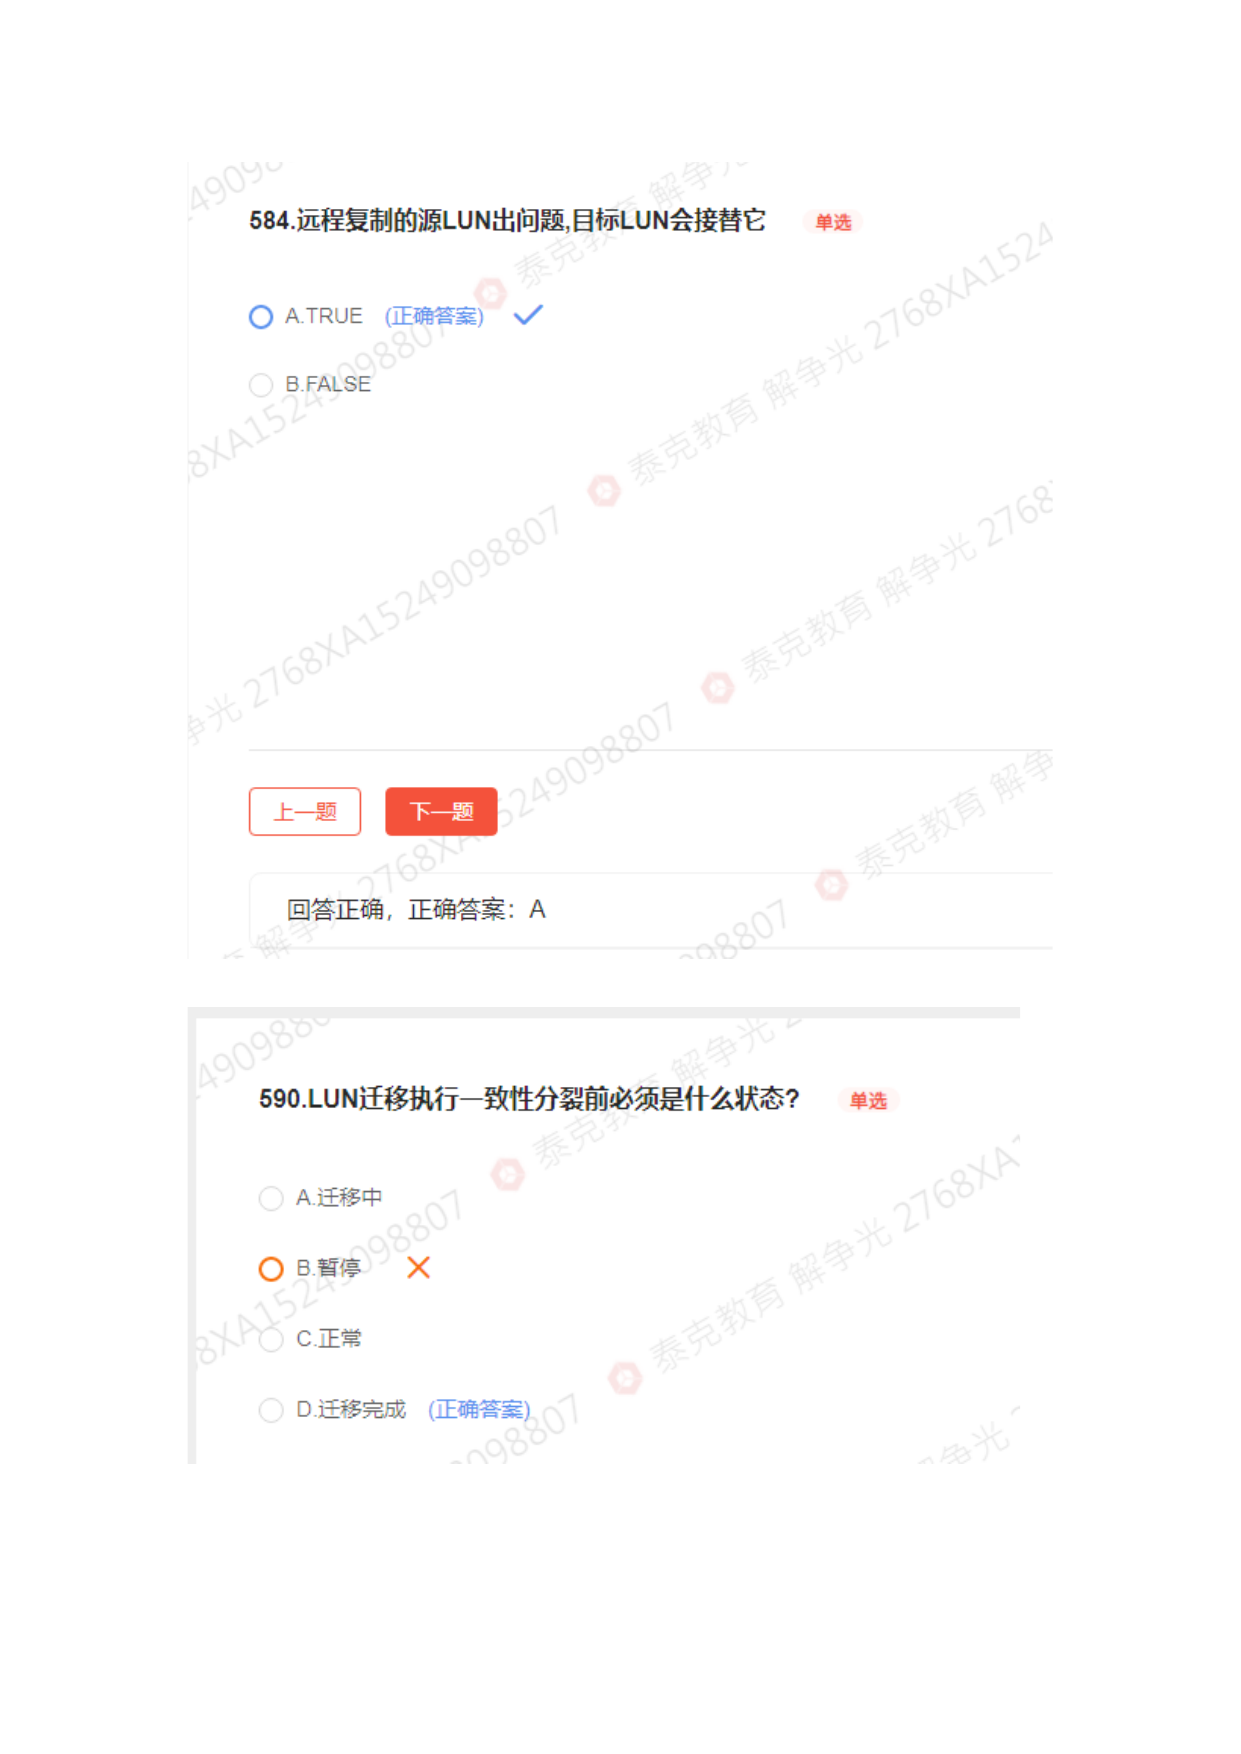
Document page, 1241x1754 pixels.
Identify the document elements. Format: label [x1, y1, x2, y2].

picture [187, 162, 1053, 959]
picture [187, 1007, 1021, 1464]
